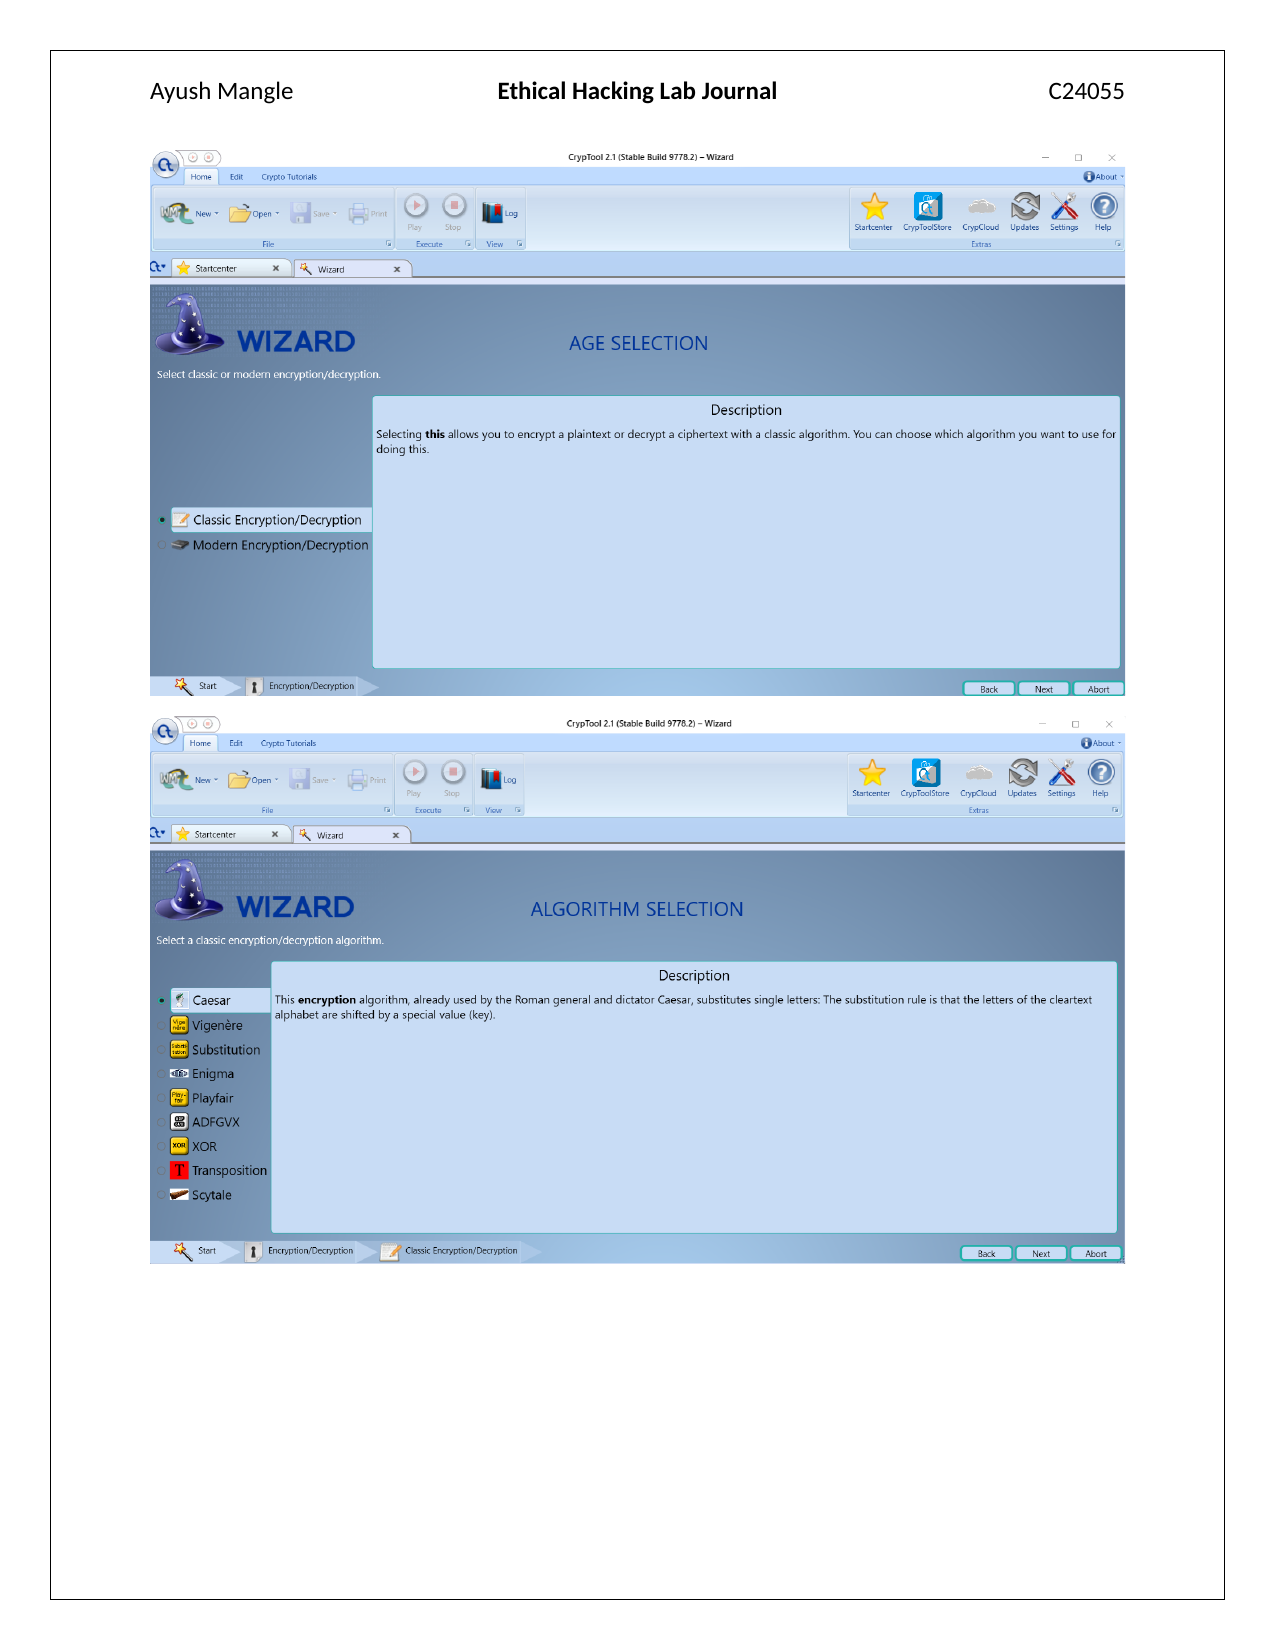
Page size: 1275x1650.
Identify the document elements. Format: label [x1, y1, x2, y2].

picture [150, 716, 1125, 1264]
picture [150, 150, 1125, 696]
